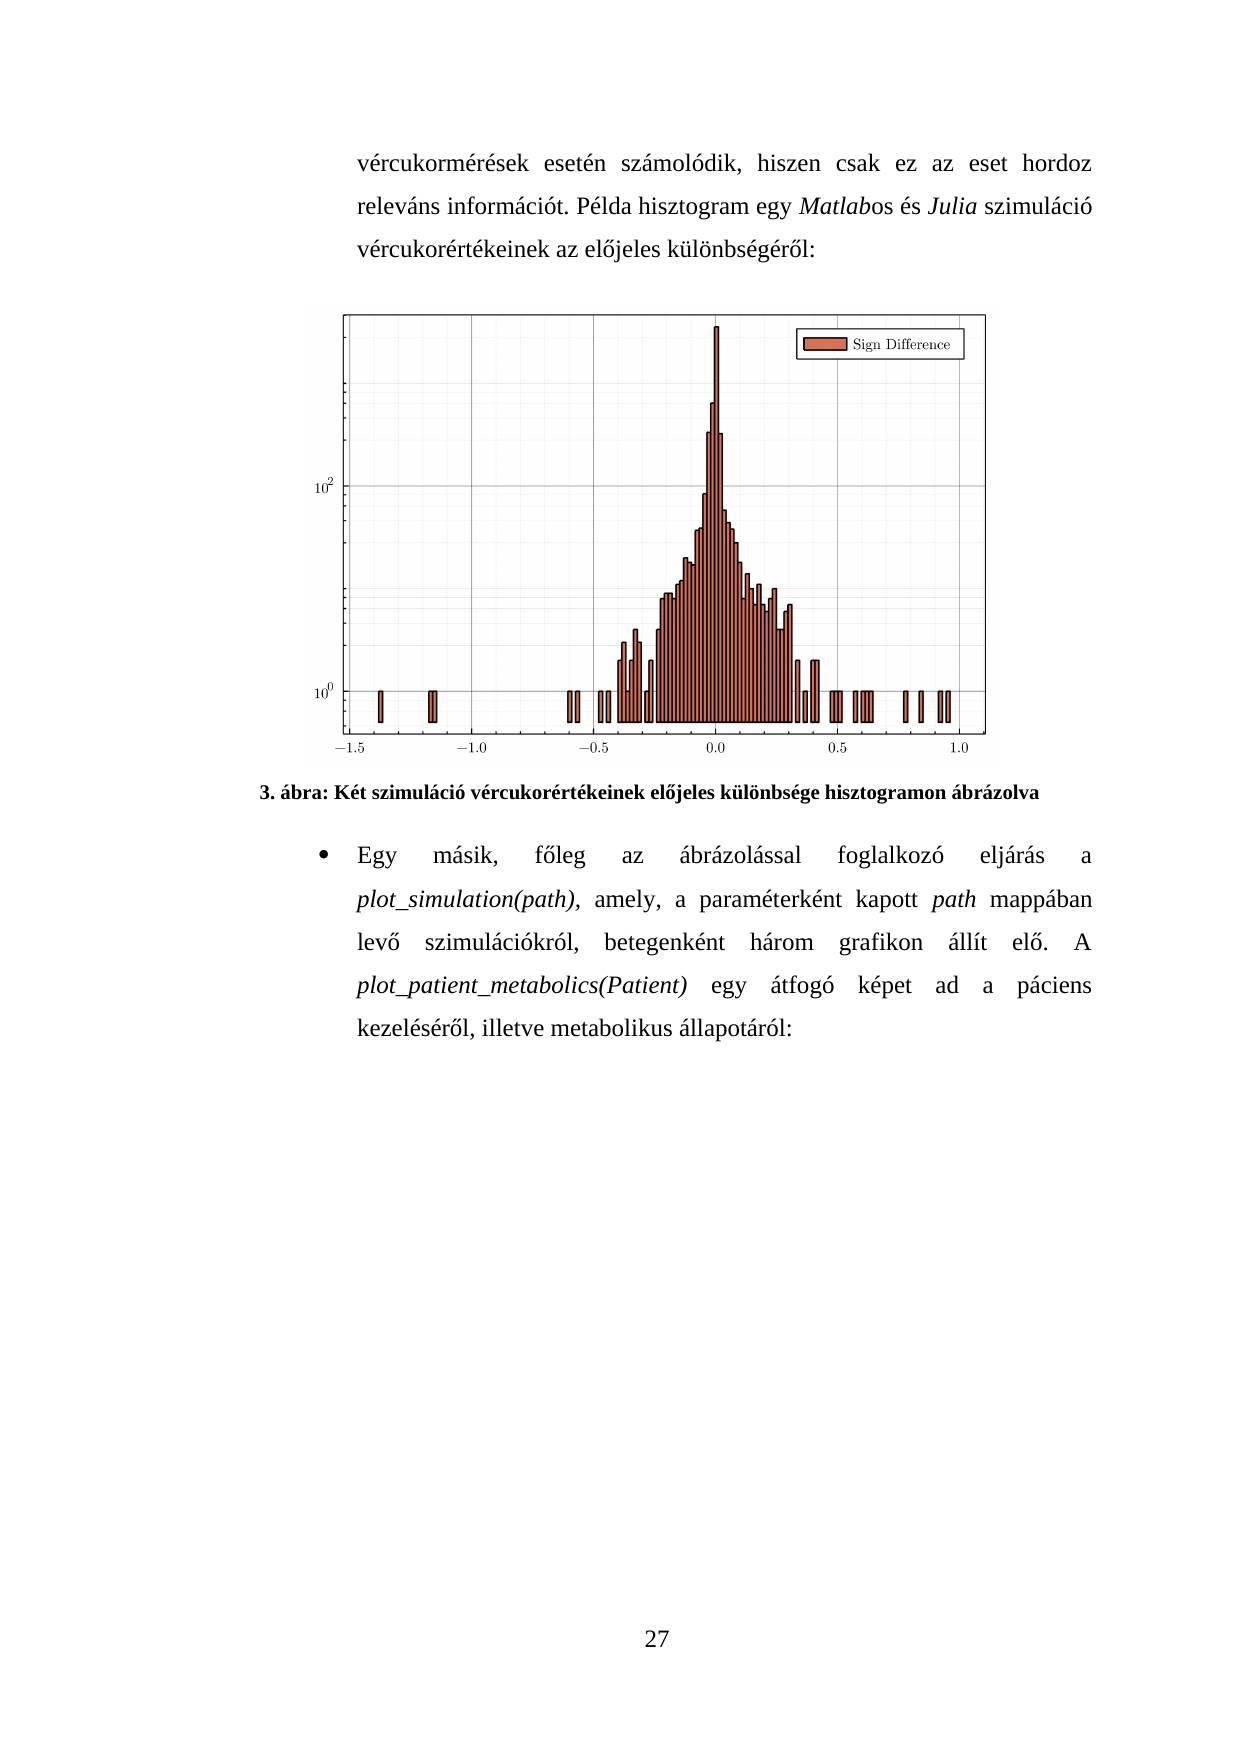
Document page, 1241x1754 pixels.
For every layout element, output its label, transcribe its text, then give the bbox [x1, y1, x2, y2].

text 3. ábra: Két szimuláció vércukorértékeinek előjeles különbsége hisztogramon ábrázolva [207, 779, 1092, 804]
picture [300, 302, 999, 767]
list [319, 148, 1092, 263]
list Egy másik, főleg az ábrázolással foglalkozó eljárás a plot_simulation(path), amely, a paraméterként kapott path mappában levő szimulációkról, betegenként három grafikon állít elő. A plot_patient_metabolics(Patient) egy átfogó képet ad a páciens kezeléséről, illetve metabolikus állapotáról: [319, 841, 1092, 1042]
